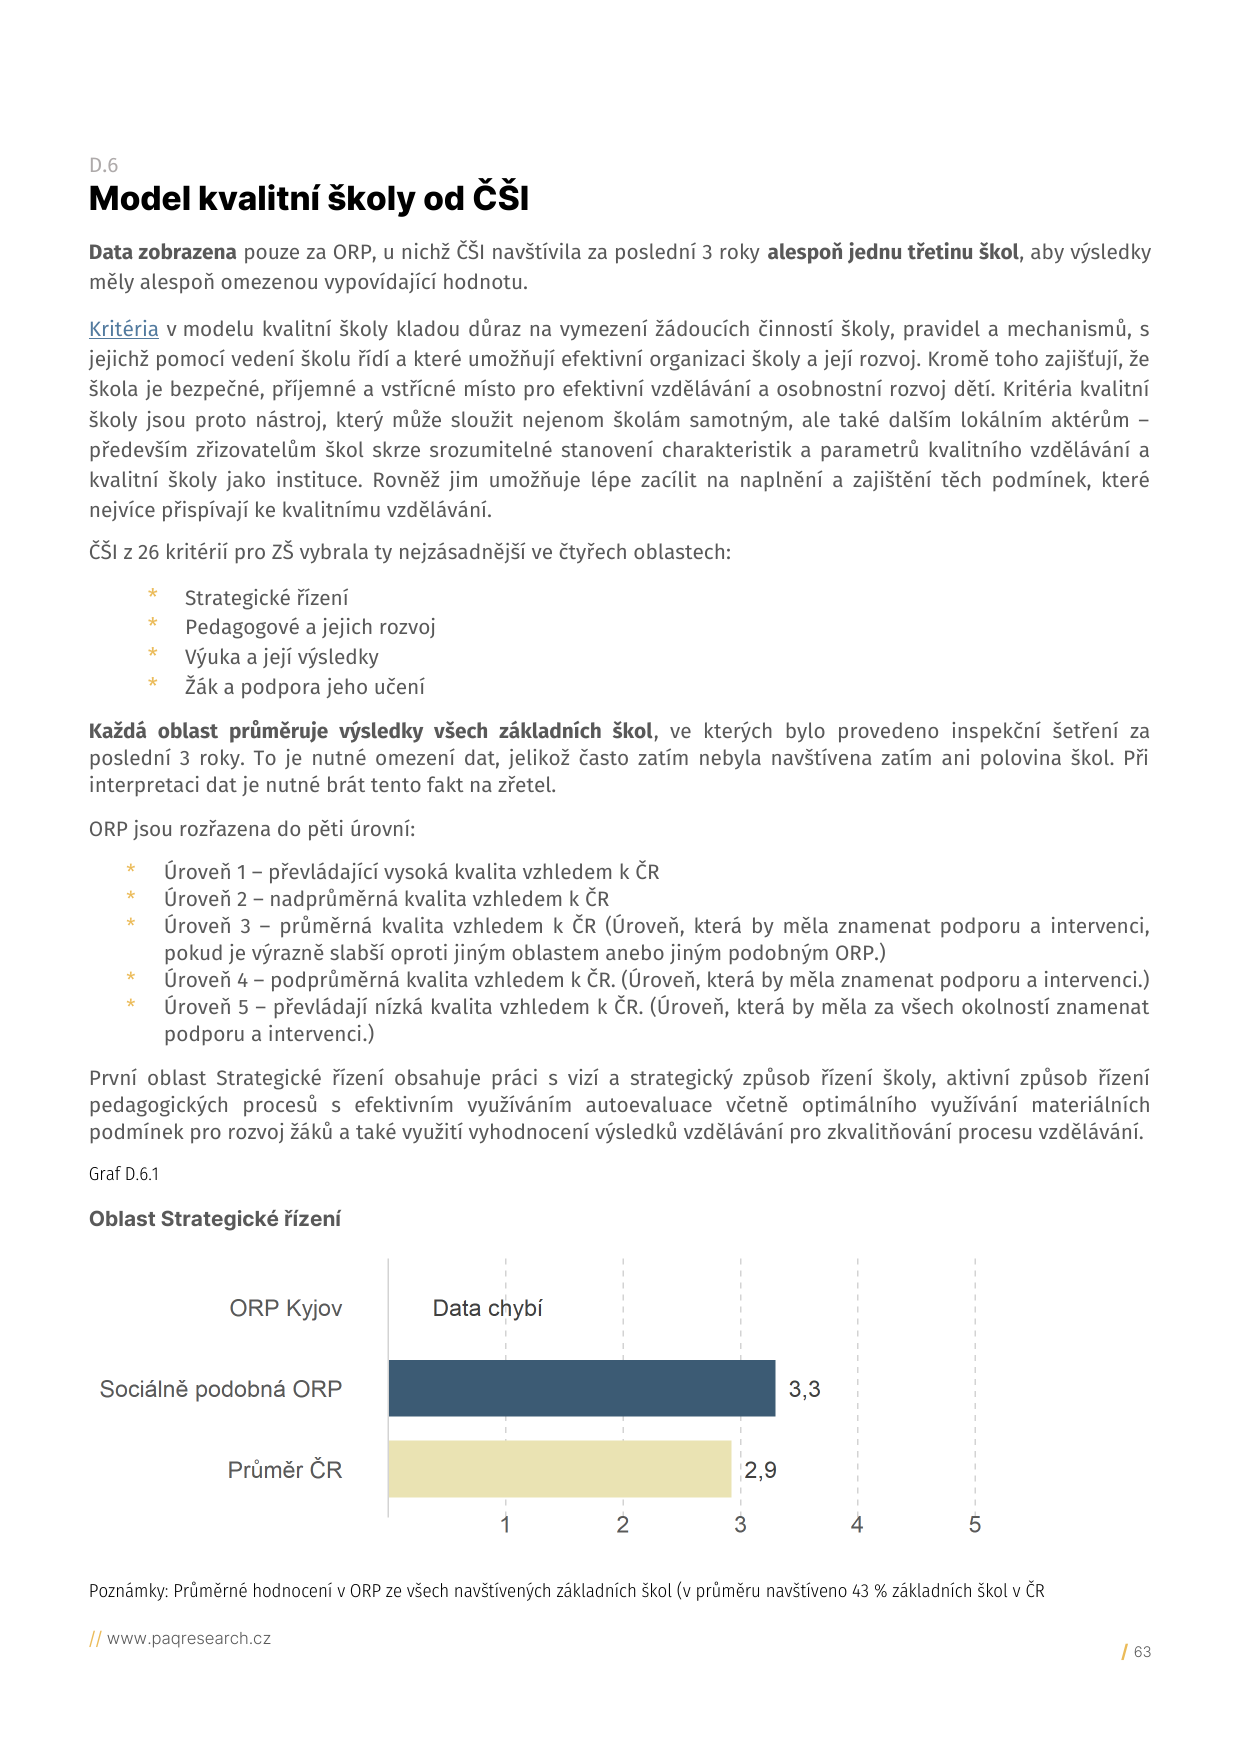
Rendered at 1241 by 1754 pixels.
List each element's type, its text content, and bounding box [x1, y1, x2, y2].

list Úroveň 1 – převládající vysoká kvalita vzhledem k ČR [126, 860, 1152, 885]
list Úroveň 5 – převládají nízká kvalita vzhledem k ČR. (Úroveň, která by měla za všech okolností znamenat podporu a intervenci.) [126, 995, 1152, 1047]
text ORP jsou rozřazena do pěti úrovní: [89, 817, 1152, 842]
subtitle Model kvalitní školy od ČŠI [89, 178, 1152, 218]
text Každá oblast průměruje výsledky všech základních škol, ve kterých bylo provedeno inspekční šetření za poslední 3 roky. To je nutné omezení dat, jelikož často zatím nebyla navštívena zatím ani polovina škol. Při interpretaci dat je nutné brát tento fakt na zřetel. [89, 719, 1152, 798]
text První oblast Strategické řízení obsahuje práci s vizí a strategický způsob řízení školy, aktivní způsob řízení pedagogických procesů s efektivním využíváním autoevaluace včetně optimálního využívání materiálních podmínek pro rozvoj žáků a také využití vyhodnocení výsledků vzdělávání pro zkvalitňování procesu vzdělávání. [89, 1066, 1152, 1145]
list Úroveň 2 – nadprůměrná kvalita vzhledem k ČR [126, 887, 1152, 912]
text D.6 [89, 148, 1152, 178]
text Oblast Strategické řízení [89, 1202, 1152, 1232]
text Poznámky: Průměrné hodnocení v ORP ze všech navštívených základních škol (v průměru navštíveno 43 % základních škol v ČR [89, 1580, 1152, 1602]
list Pedagogové a jejich rozvoj [148, 613, 1152, 641]
text Data zobrazena pouze za ORP, u nichž ČŠI navštívila za poslední 3 roky alespoň jednu třetinu škol, aby výsledky měly alespoň omezenou vypovídající hodnotu. [89, 235, 1152, 295]
list Výuka a její výsledky [148, 643, 1152, 670]
list Úroveň 4 – podprůměrná kvalita vzhledem k ČR. (Úroveň, která by měla znamenat podporu a intervenci.) [126, 968, 1152, 993]
text Kritéria v modelu kvalitní školy kladou důraz na vymezení žádoucích činností školy, pravidel a mechanismů, s jejichž pomocí vedení školu řídí a které umožňují efektivní organizaci školy a její rozvoj. Kromě toho zajišťují, že škola je bezpečné, příjemné a vstřícné místo pro efektivní vzdělávání a osobnostní rozvoj dětí. Kritéria kvalitní školy jsou proto nástroj, který může sloužit nejenom školám samotným, ale také dalším lokálním aktérům – především zřizovatelům škol skrze srozumitelné stanovení charakteristik a parametrů kvalitního vzdělávání a kvalitní školy jako instituce. Rovněž jim umožňuje lépe zacílit na naplnění a zajištění těch podmínek, které nejvíce přispívají ke kvalitnímu vzdělávání. [89, 312, 1152, 523]
picture [88, 1231, 1139, 1564]
text Graf D.6.1 [89, 1163, 1152, 1186]
list Úroveň 3 – průměrná kvalita vzhledem k ČR (Úroveň, která by měla znamenat podporu a intervenci, pokud je výrazně slabší oproti jiným oblastem anebo jiným podobným ORP.) [126, 914, 1152, 966]
text ČŠI z 26 kritérií pro ZŠ vybrala ty nejzásadnější ve čtyřech oblastech: [89, 540, 1152, 565]
list Strategické řízení [148, 583, 1152, 611]
list Žák a podpora jeho učení [148, 673, 1152, 700]
